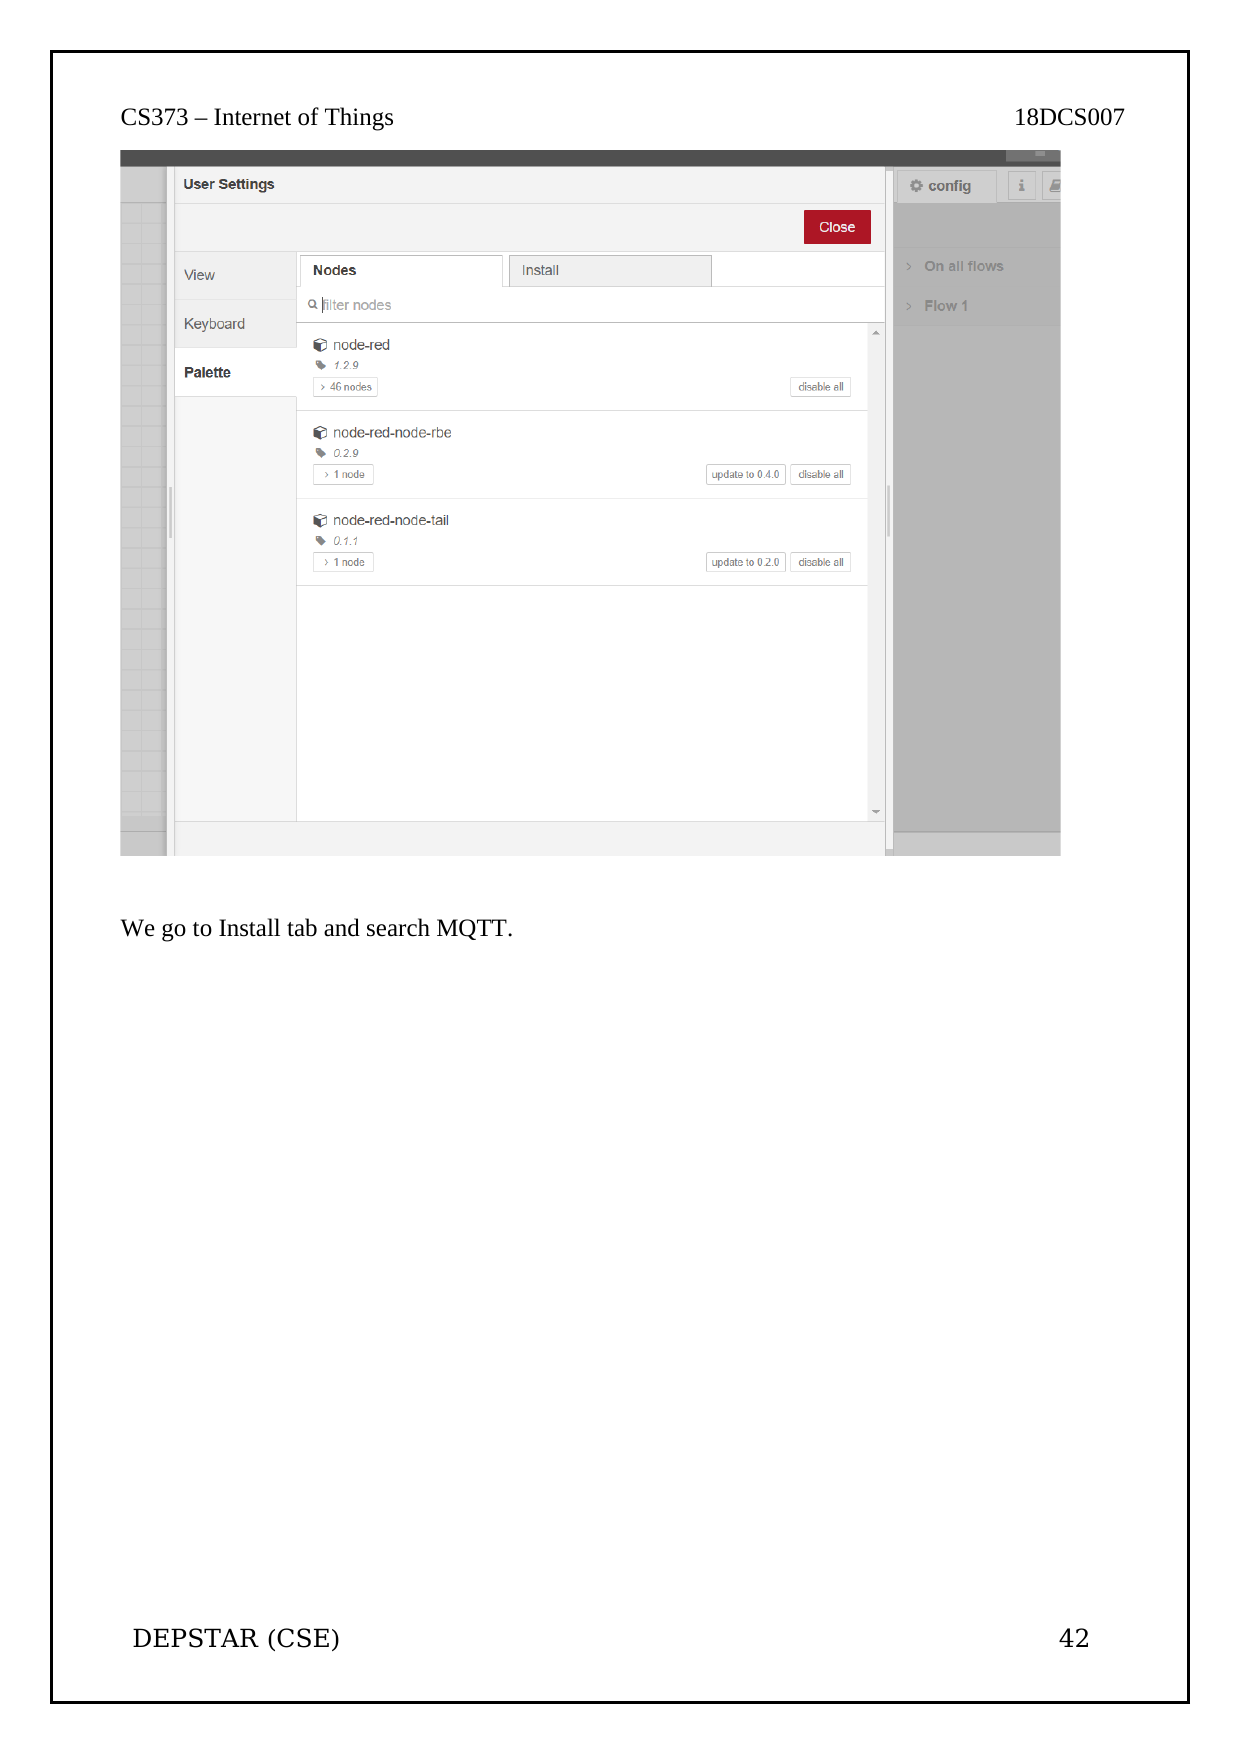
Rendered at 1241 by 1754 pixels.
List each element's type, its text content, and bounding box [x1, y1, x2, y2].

picture [120, 150, 1061, 856]
text We go to Install tab and search MQTT. [120, 913, 1090, 942]
